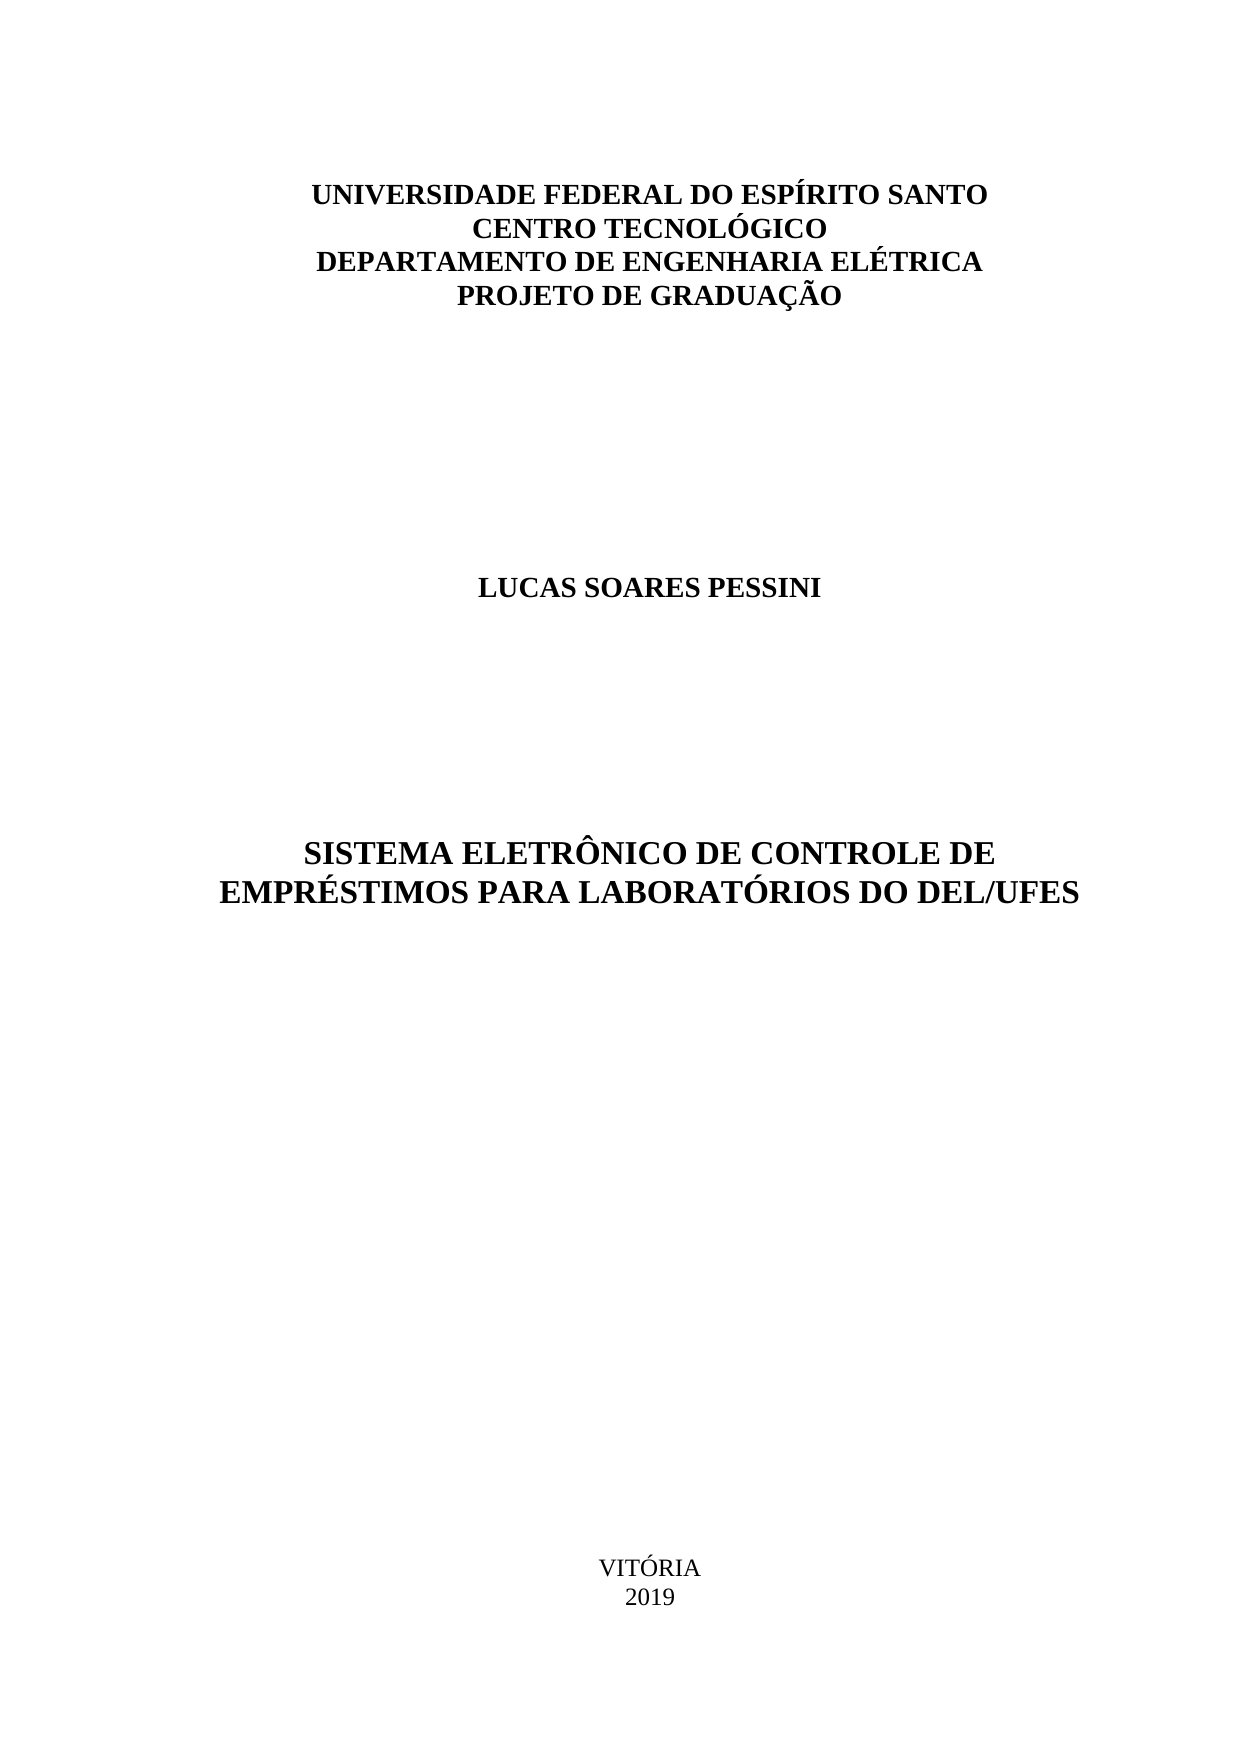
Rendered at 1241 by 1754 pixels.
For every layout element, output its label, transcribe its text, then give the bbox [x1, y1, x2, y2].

table_cell VITÓRIA 2019 [177, 1491, 1122, 1610]
table_header UNIVERSIDADE FEDERAL DO ESPÍRITO SANTO CENTRO TECNOLÓGICO DEPARTAMENTO DE ENGENHARIA ELÉTRICA PROJETO DE GRADUAÇÃO LUCAS SOARES PESSINI SISTEMA ELETRÔNICO DE CONTROLE DE EMPRÉSTIMOS PARA LABORATÓRIOS DO DEL/UFES [177, 177, 1122, 1491]
